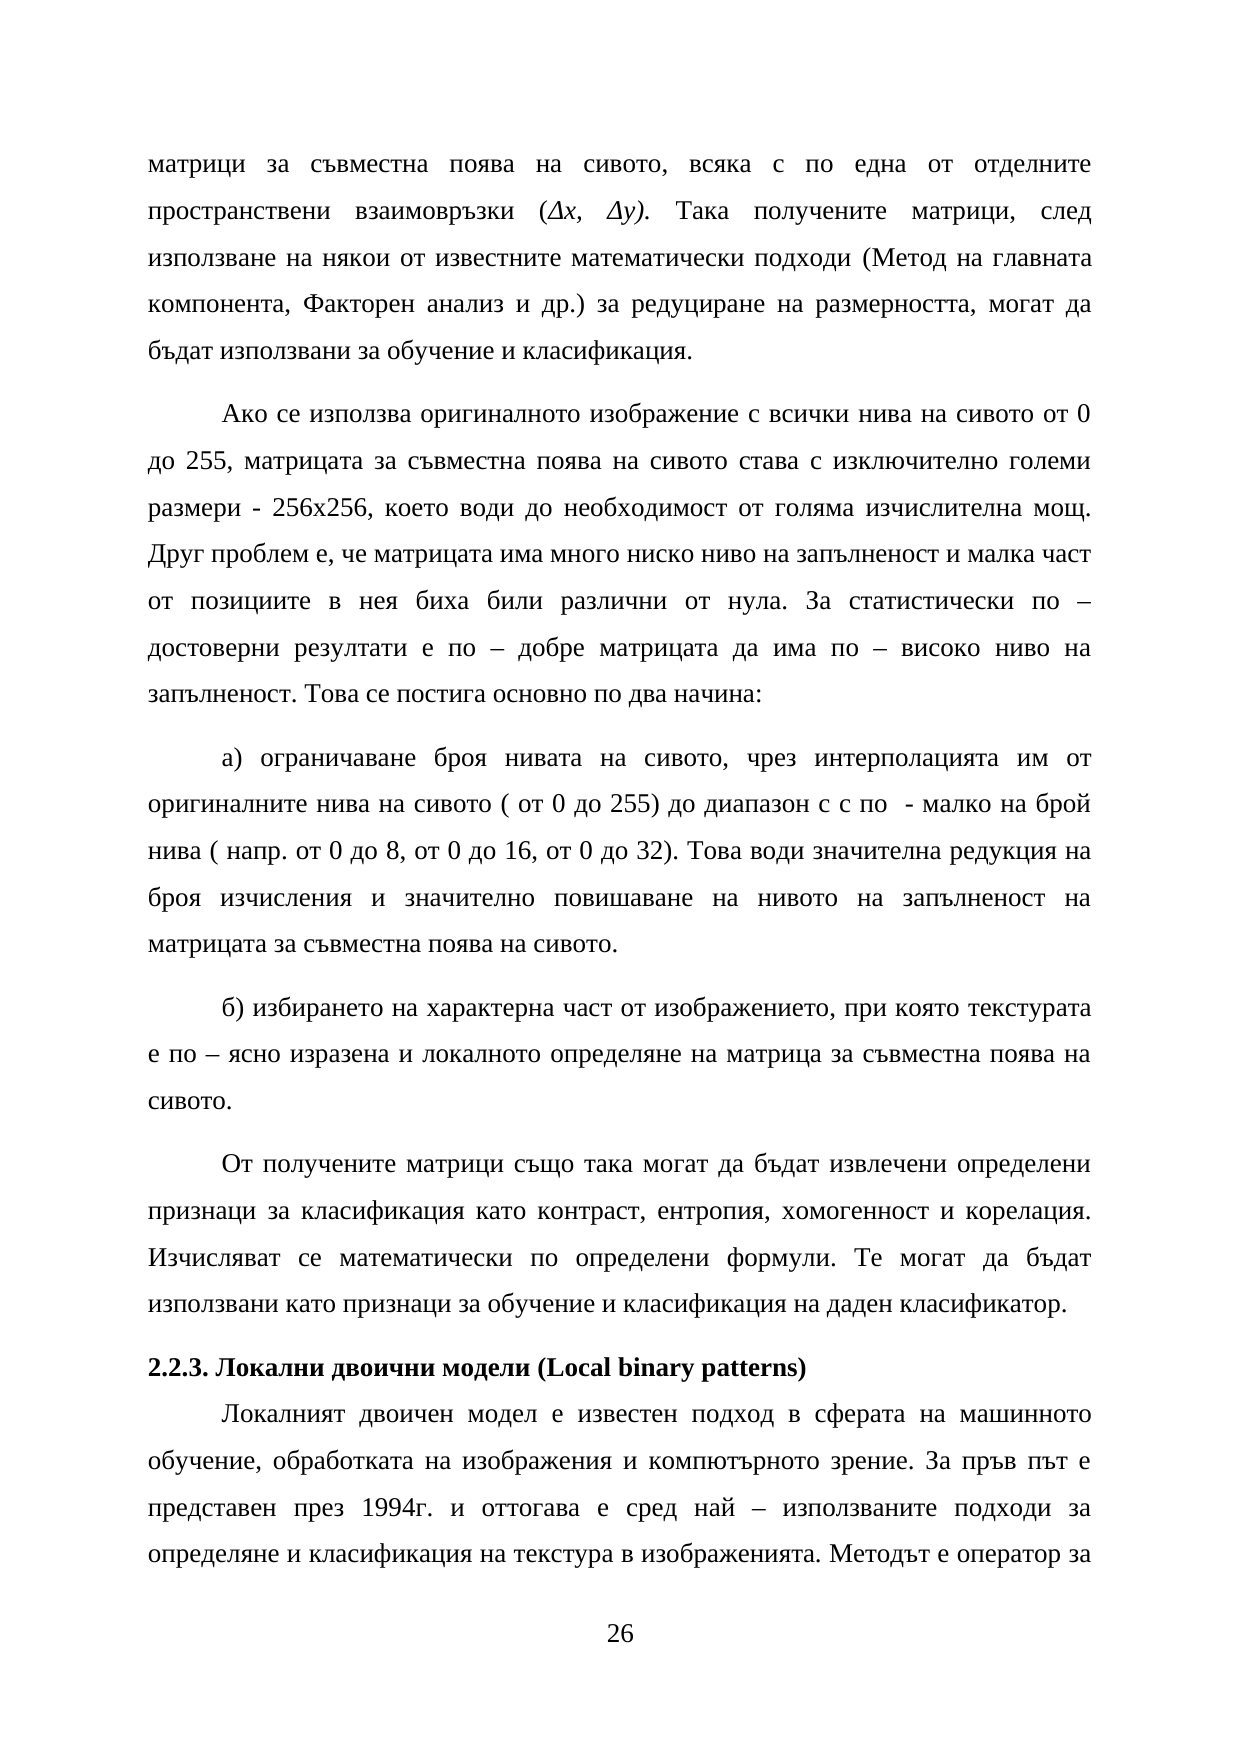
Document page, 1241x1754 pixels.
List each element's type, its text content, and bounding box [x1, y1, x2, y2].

text а) ограничаване броя нивата на сивото, чрез интерполацията им от оригиналните нива на сивото ( от 0 до 255) до диапазон с с по - малко на брой нива ( напр. от 0 до 8, от 0 до 16, от 0 до 32). Това води значителна редукция на броя изчисления и значително повишаване на нивото на запълненост на матрицата за съвместна поява на сивото. [148, 741, 1093, 959]
text б) избирането на характерна част от изображението, при която текстурата е по – ясно изразена и локалното определяне на матрица за съвместна поява на сивото. [148, 991, 1093, 1115]
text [148, 1398, 1093, 1569]
subtitle 2.2.3. Локални двоични модели (Local binary patterns) [148, 1351, 1093, 1382]
text От получените матрици също така могат да бъдат извлечени определени признаци за класификация като контраст, ентропия, хомогенност и корелация. Изчисляват се математически по определени формули. Те могат да бъдат използвани като признаци за обучение и класификация на даден класификатор. [148, 1148, 1093, 1319]
text Ако се използва оригиналното изображение с всички нива на сивото от 0 до 255, матрицата за съвместна поява на сивото става с изключително големи размери - 256х256, което води до необходимост от голяма изчислителна мощ. Друг проблем е, че матрицата има много ниско ниво на запълненост и малка част от позициите в нея биха били различни от нула. За статистически по – достоверни резултати е по – добре матрицата да има по – високо ниво на запълненост. Това се постига основно по два начина: [148, 398, 1093, 709]
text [148, 148, 1093, 365]
